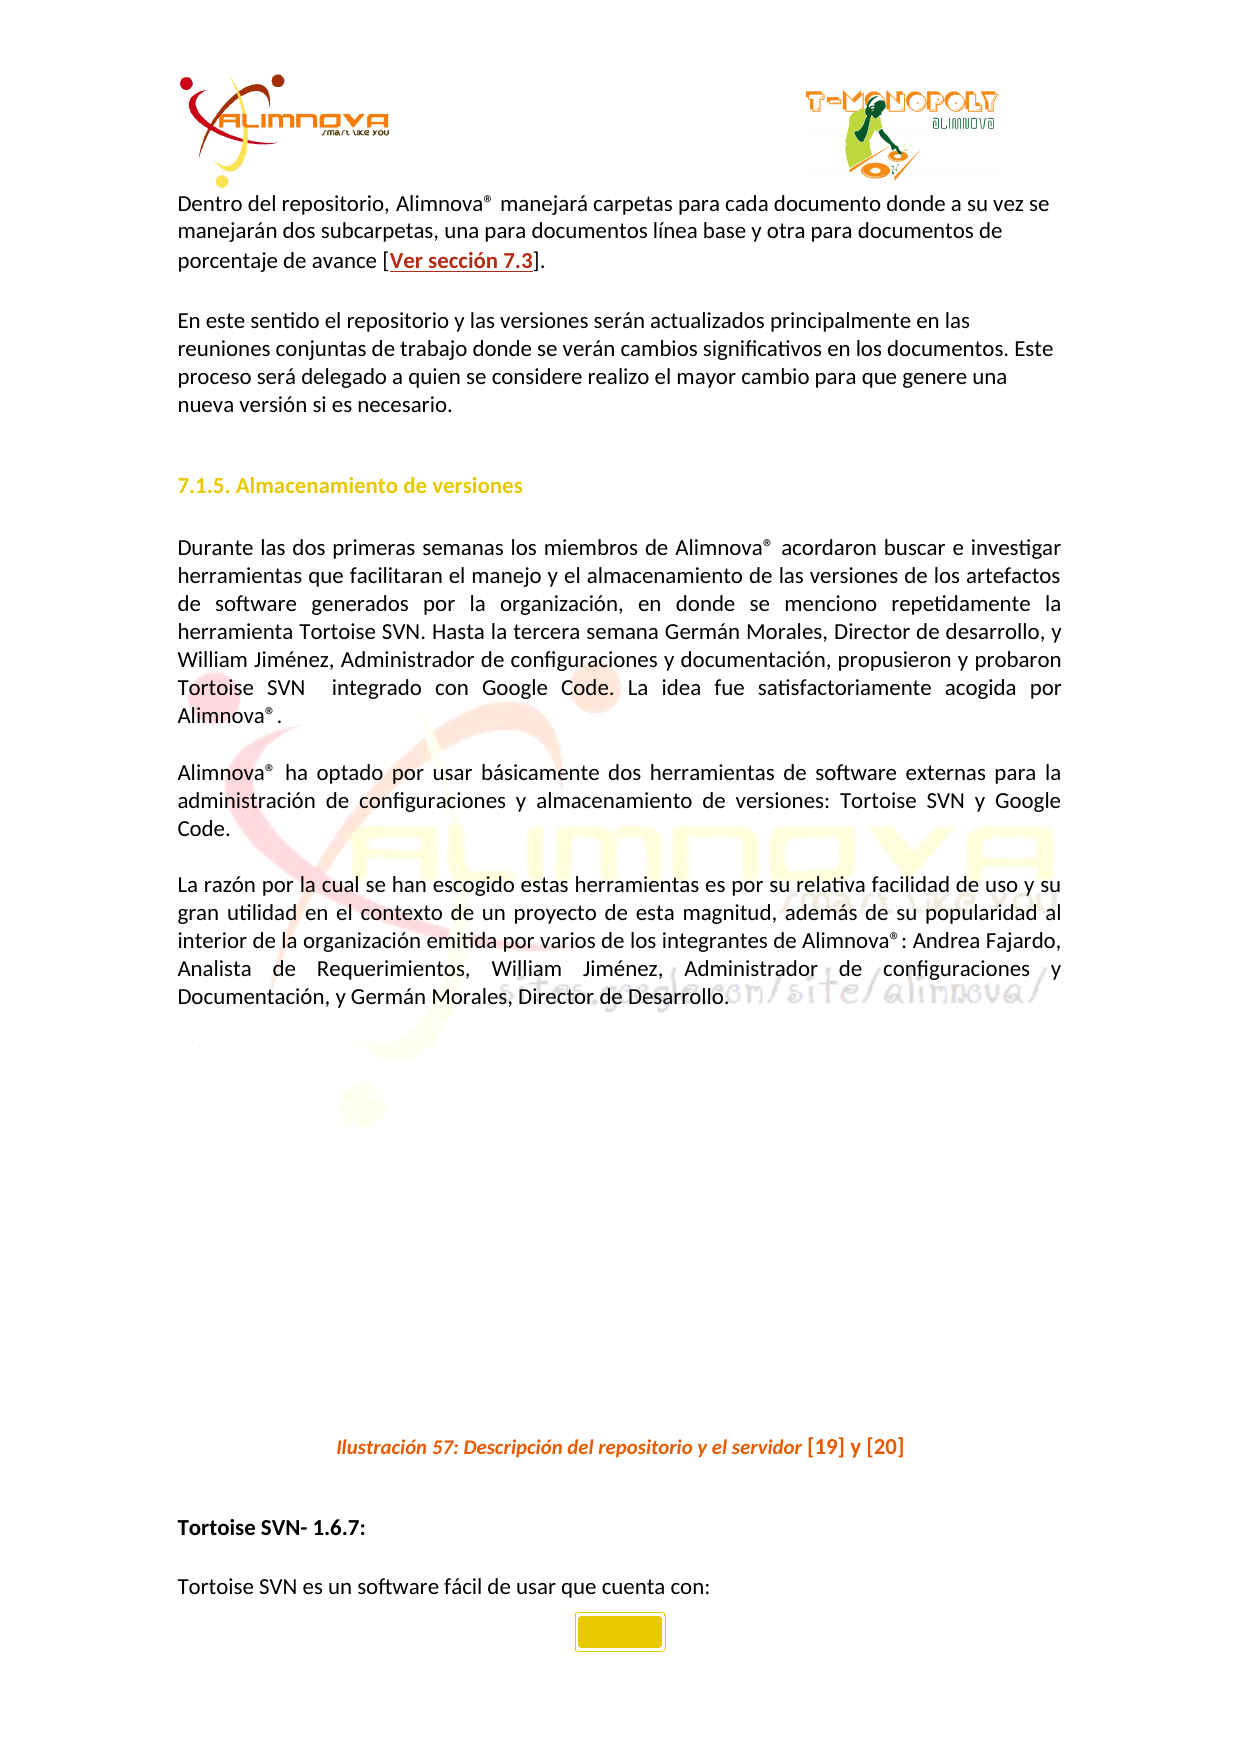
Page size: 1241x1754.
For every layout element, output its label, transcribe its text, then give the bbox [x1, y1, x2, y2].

text Tortoise SVN es un software fácil de usar que cuenta con: [177, 1572, 1063, 1600]
picture [177, 73, 389, 189]
text En este sentido el repositorio y las versiones serán actualizados principalmente en las reuniones conjuntas de trabajo donde se verán cambios significativos en los documentos. Este proceso será delegado a quien se considere realizo el mayor cambio para que genere una nueva versión si es necesario. [177, 306, 1063, 418]
text Tortoise SVN- 1.6.7: [177, 1513, 1063, 1541]
text Dentro del repositorio, Alimnova® manejará carpetas para cada documento donde a su vez se manejarán dos subcarpetas, una para documentos línea base y otra para documentos de porcentaje de avance [Ver sección 7.3]. [177, 189, 1063, 275]
picture [802, 79, 1002, 184]
text Durante las dos primeras semanas los miembros de Alimnova® acordaron buscar e investigar herramientas que facilitaran el manejo y el almacenamiento de las versiones de los artefactos de software generados por la organización, en donde se menciono repetidamente la herramienta Tortoise SVN. Hasta la tercera semana Germán Morales, Director de desarrollo, y William Jiménez, Administrador de configuraciones y documentación, propusieron y probaron Tortoise SVN integrado con Google Code. La idea fue satisfactoriamente acogida por Alimnova®. [177, 533, 1063, 729]
text Alimnova® ha optado por usar básicamente dos herramientas de software externas para la administración de configuraciones y almacenamiento de versiones: Tortoise SVN y Google Code. [177, 758, 1063, 842]
text La razón por la cual se han escogido estas herramientas es por su relativa facilidad de uso y su gran utilidad en el contexto de un proyecto de esta magnitud, además de su popularidad al interior de la organización emitida por varios de los integrantes de Alimnova®: Andrea Fajardo, Analista de Requerimientos, William Jiménez, Administrador de configuraciones y Documentación, y Germán Morales, Director de Desarrollo. [177, 870, 1063, 1010]
subtitle 7.1.5. Almacenamiento de versiones [177, 471, 1063, 499]
